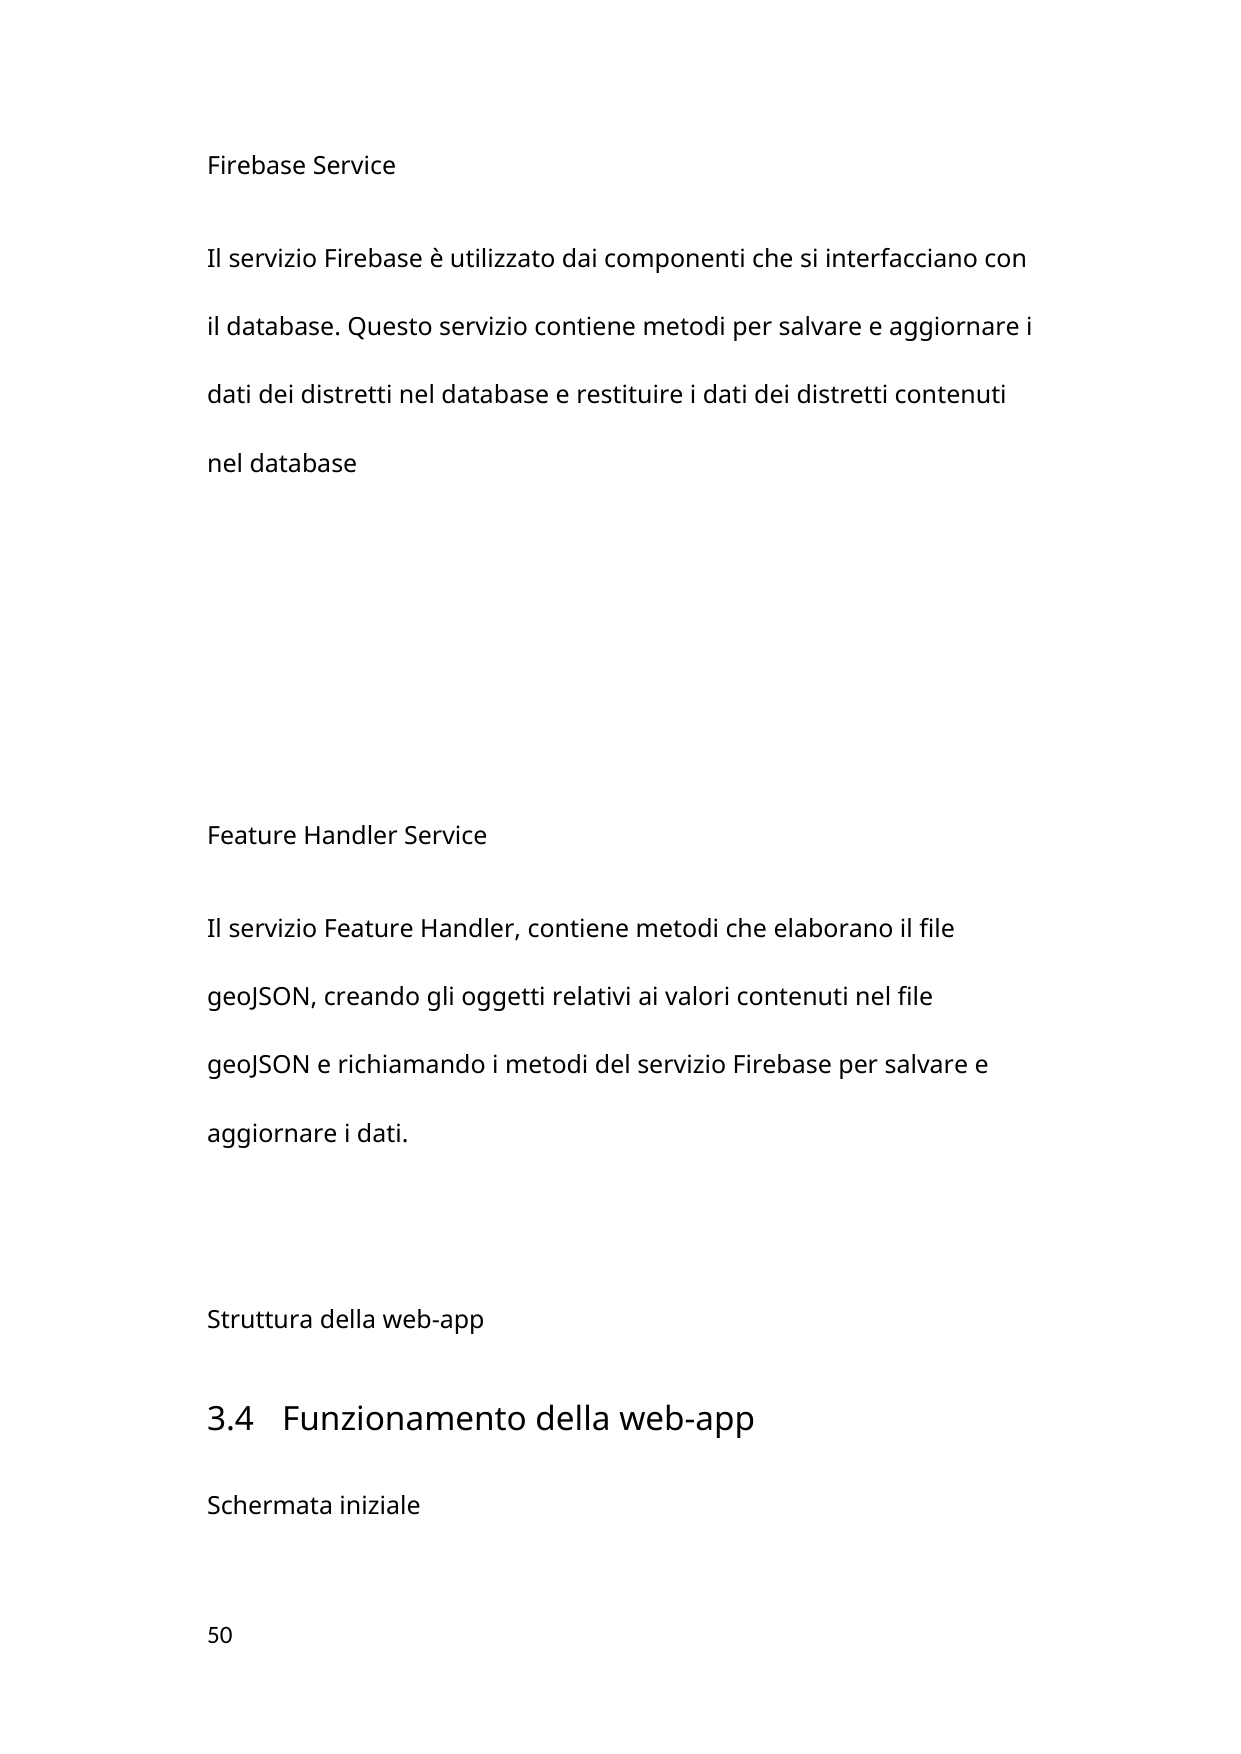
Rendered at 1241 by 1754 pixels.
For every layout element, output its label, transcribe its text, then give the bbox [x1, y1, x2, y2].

text Struttura della web-app [207, 1301, 1033, 1336]
text Schermata iniziale [207, 1488, 1033, 1522]
text Feature Handler Service [207, 818, 1033, 852]
subtitle Funzionamento della web-app [207, 1394, 1033, 1440]
text Firebase Service [207, 148, 1033, 182]
text Il servizio Firebase è utilizzato dai componenti che si interfacciano con il database. Questo servizio contiene metodi per salvare e aggiornare i dati dei distretti nel database e restituire i dati dei distretti contenuti nel database [207, 241, 1033, 479]
text Il servizio Feature Handler, contiene metodi che elaborano il file geoJSON, creando gli oggetti relativi ai valori contenuti nel file geoJSON e richiamando i metodi del servizio Firebase per salvare e aggiornare i dati. [207, 911, 1033, 1149]
